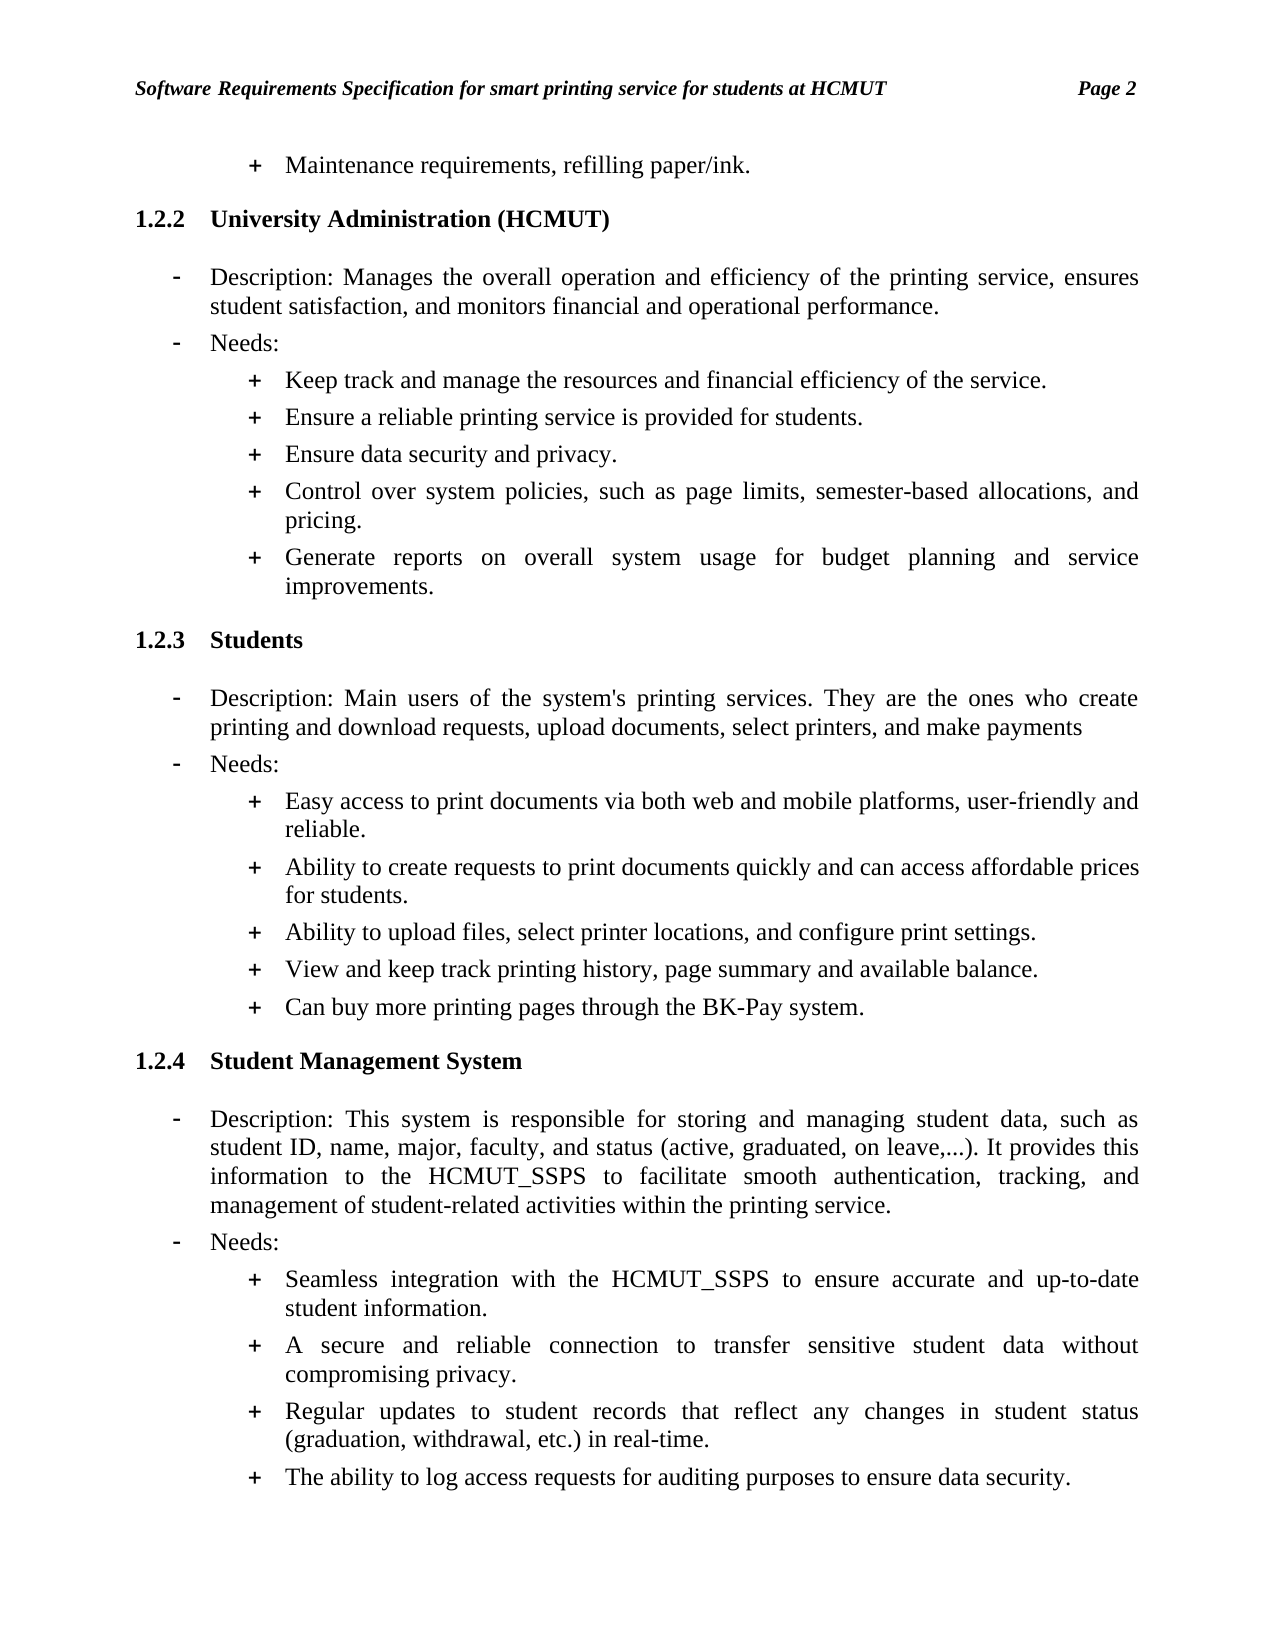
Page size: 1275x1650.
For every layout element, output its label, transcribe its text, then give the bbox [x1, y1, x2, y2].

subtitle Students [135, 629, 1140, 654]
subtitle University Administration (HCMUT) [135, 208, 1140, 233]
list Ability to create requests to print documents quickly and can access affordable prices for students. [247, 852, 1140, 909]
list Easy access to print documents via both web and mobile platforms, user-friendly and reliable. [247, 786, 1140, 843]
list Needs: [172, 1227, 1140, 1256]
subtitle Student Management System [135, 1049, 1140, 1074]
list Keep track and manage the resources and financial efficiency of the service. [247, 365, 1140, 394]
list View and keep track printing history, page summary and available balance. [247, 954, 1140, 983]
list Can buy more printing pages through the BK-Pay system. [247, 992, 1140, 1020]
list Generate reports on overall system usage for budget planning and service improvements. [247, 542, 1140, 599]
list The ability to log access requests for auditing purposes to ensure data security. [247, 1462, 1140, 1490]
list Maintenance requirements, refilling paper/ink. [248, 150, 1140, 179]
list Description: Manages the overall operation and efficiency of the printing service, ensures student satisfaction, and monitors financial and operational performance. [172, 262, 1140, 319]
list Ensure data security and privacy. [247, 439, 1140, 468]
list Control over system policies, such as page limits, semester-based allocations, and pricing. [247, 476, 1140, 534]
list Needs: [172, 328, 1140, 357]
list Description: Main users of the system's printing services. They are the ones who create printing and download requests, upload documents, select printers, and make payments [172, 683, 1140, 740]
list Ensure a reliable printing service is provided for students. [247, 402, 1140, 431]
list A secure and reliable connection to transfer sensitive student data without compromising privacy. [247, 1330, 1140, 1387]
list Ability to upload files, select printer locations, and configure print settings. [247, 917, 1140, 946]
list Seamless integration with the HCMUT_SSPS to ensure accurate and up-to-date student information. [247, 1264, 1140, 1322]
list Regular updates to student records that reflect any changes in student status (graduation, withdrawal, etc.) in real-time. [247, 1396, 1140, 1453]
list Description: This system is responsible for storing and managing student data, such as student ID, name, major, faculty, and status (active, graduated, on leave,...). It provides this information to the HCMUT_SSPS to facilitate smooth authentication, tracking, and management of student-related activities within the printing service. [172, 1104, 1140, 1219]
list Needs: [172, 749, 1140, 777]
